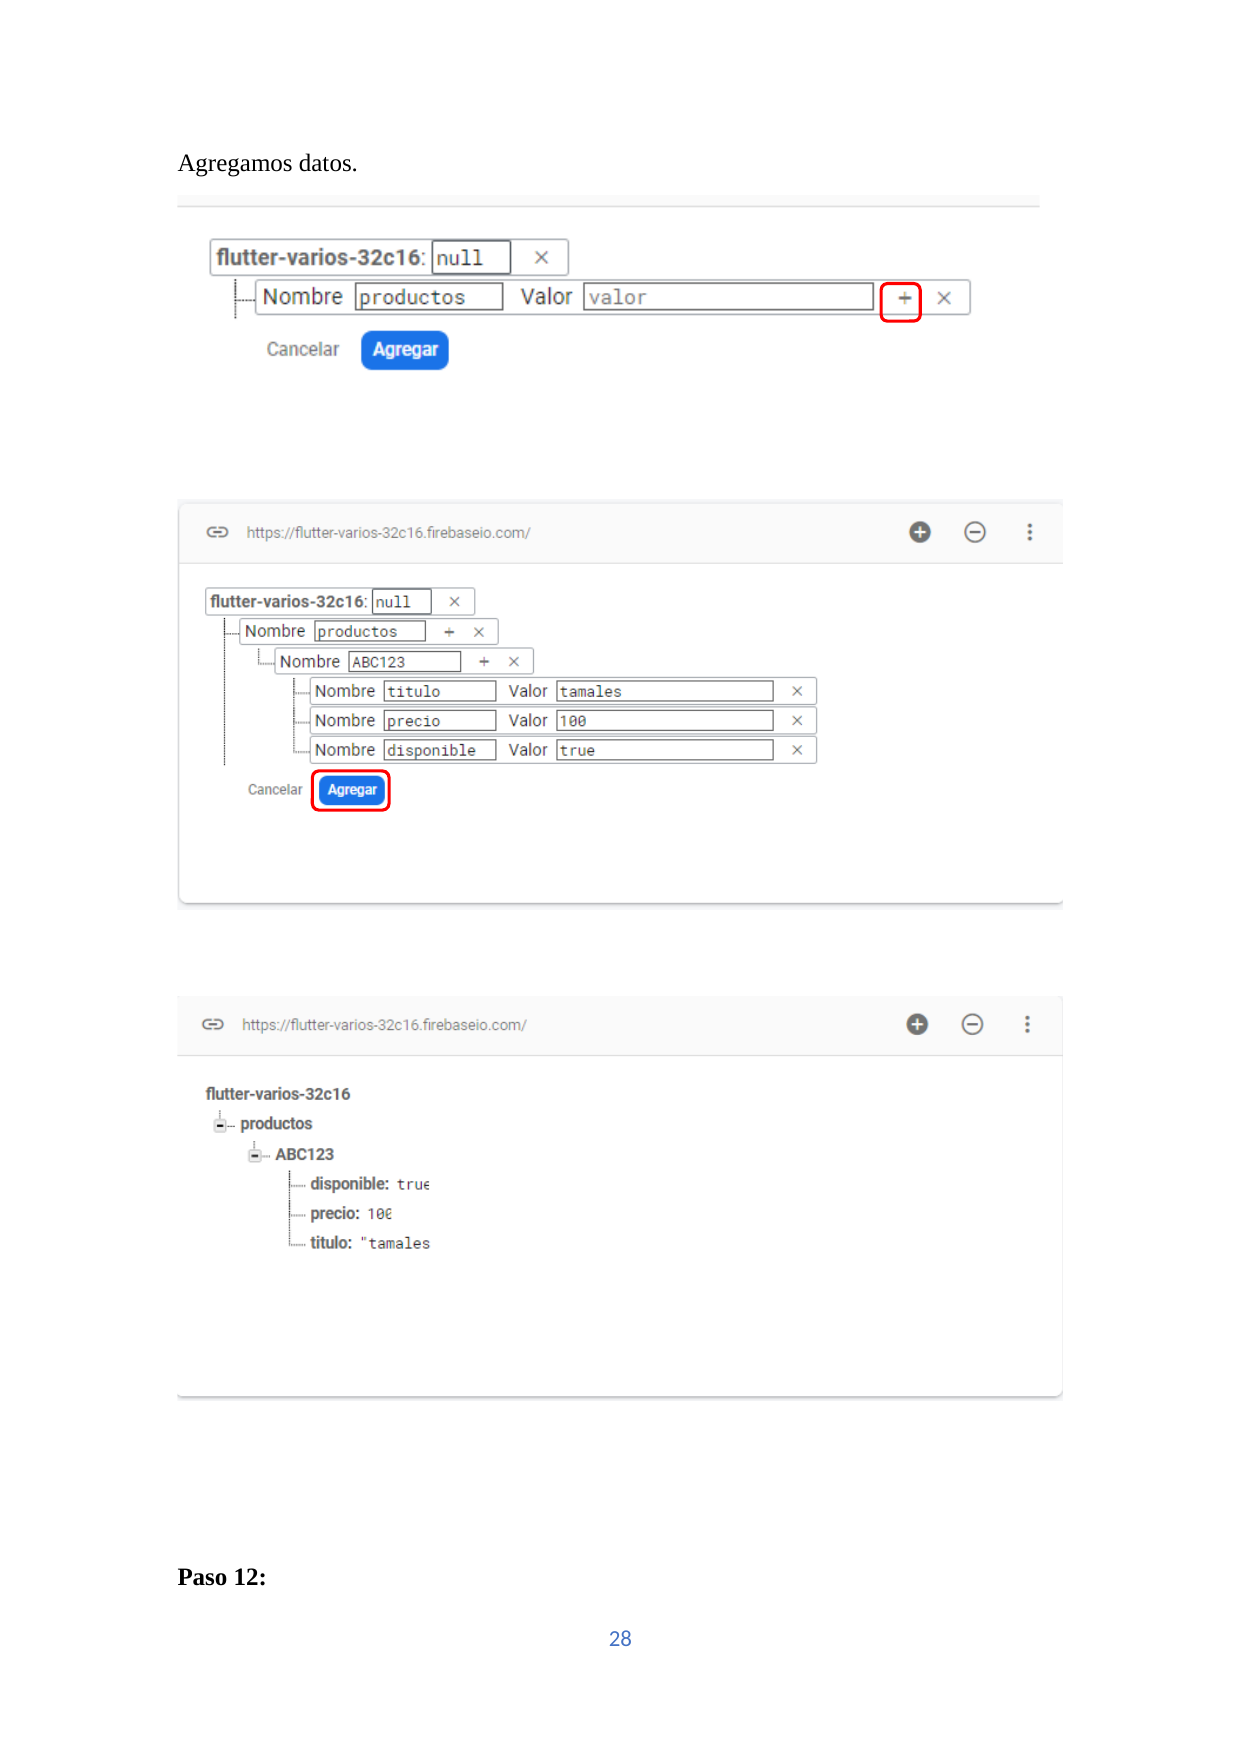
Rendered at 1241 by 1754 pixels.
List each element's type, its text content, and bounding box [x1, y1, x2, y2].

picture [177, 499, 1063, 910]
picture [177, 195, 1040, 450]
picture [177, 996, 1063, 1401]
text Paso 12: [177, 1562, 1063, 1591]
text Agregamos datos. [177, 148, 1063, 176]
